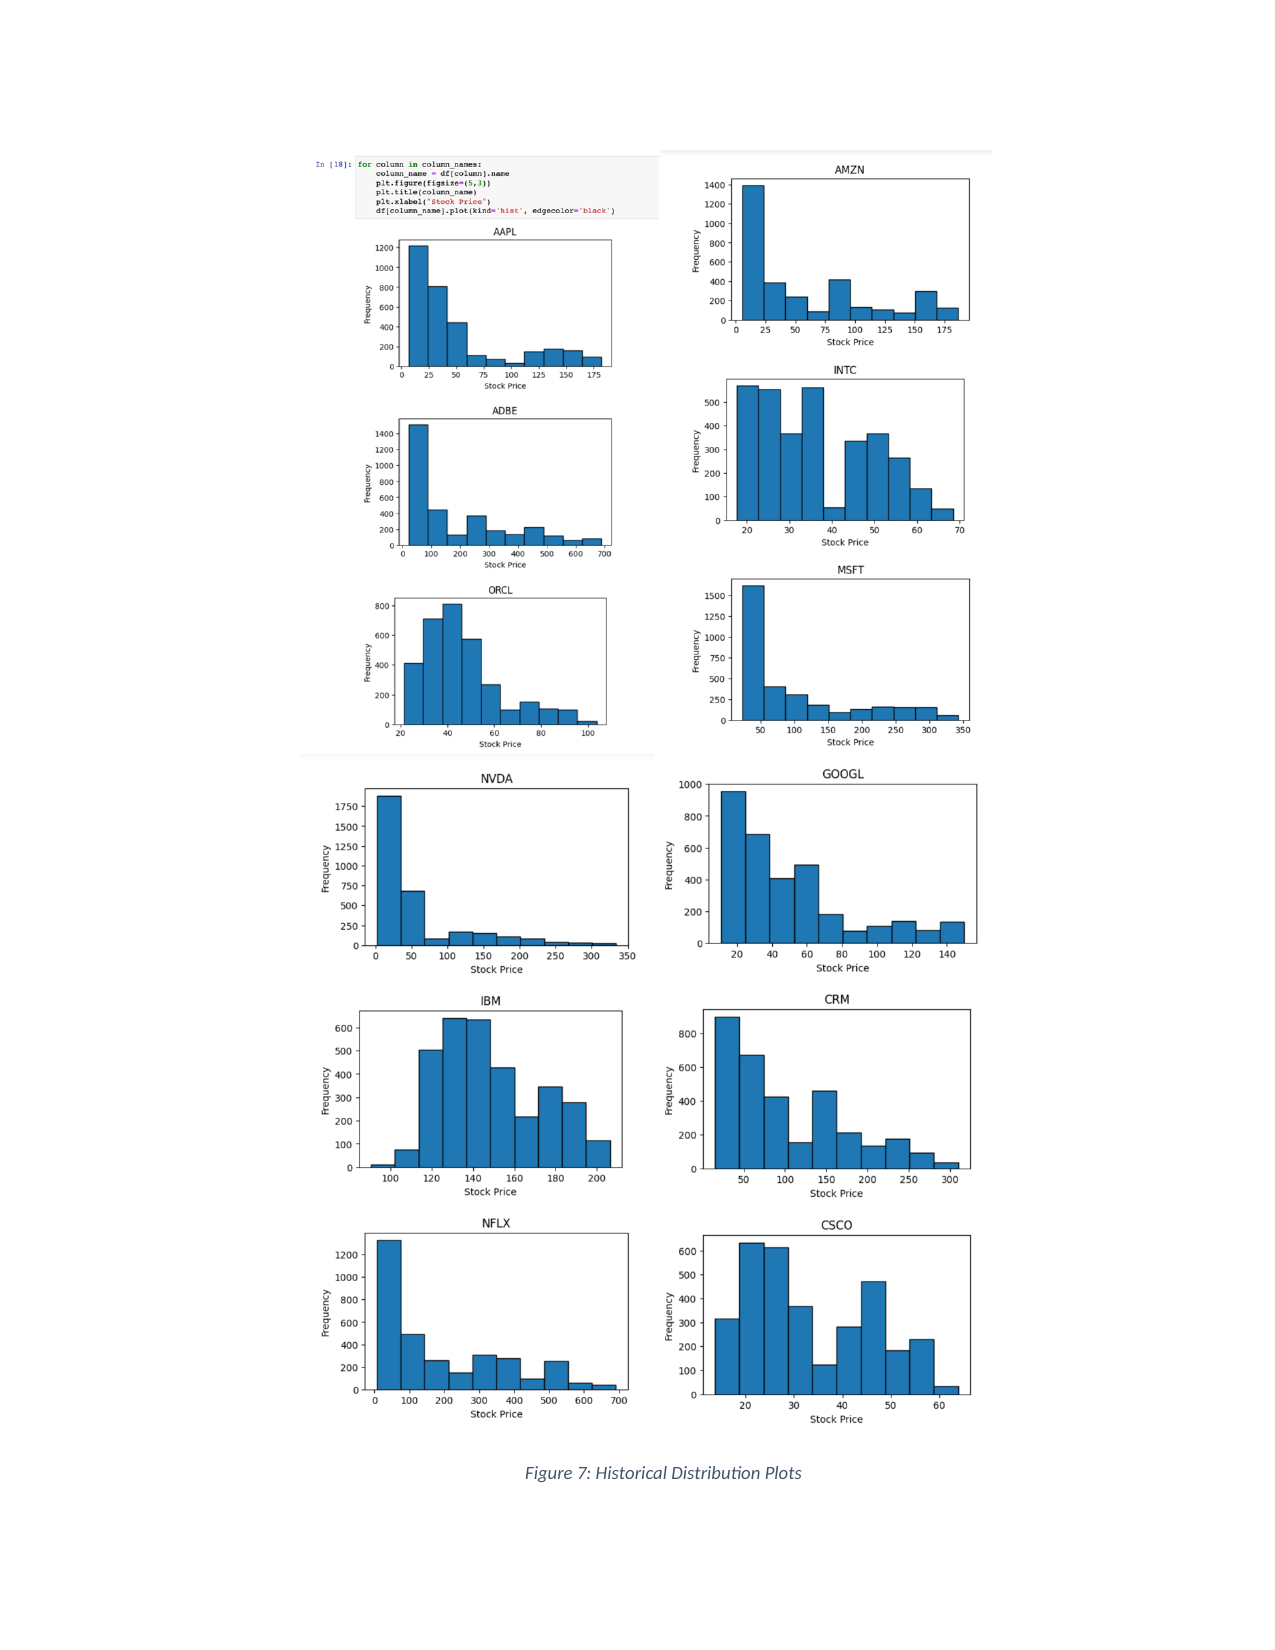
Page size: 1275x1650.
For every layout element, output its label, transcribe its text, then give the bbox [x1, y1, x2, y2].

text Figure 7: Historical Distribution Plots [450, 1462, 1125, 1484]
picture [300, 150, 993, 1433]
